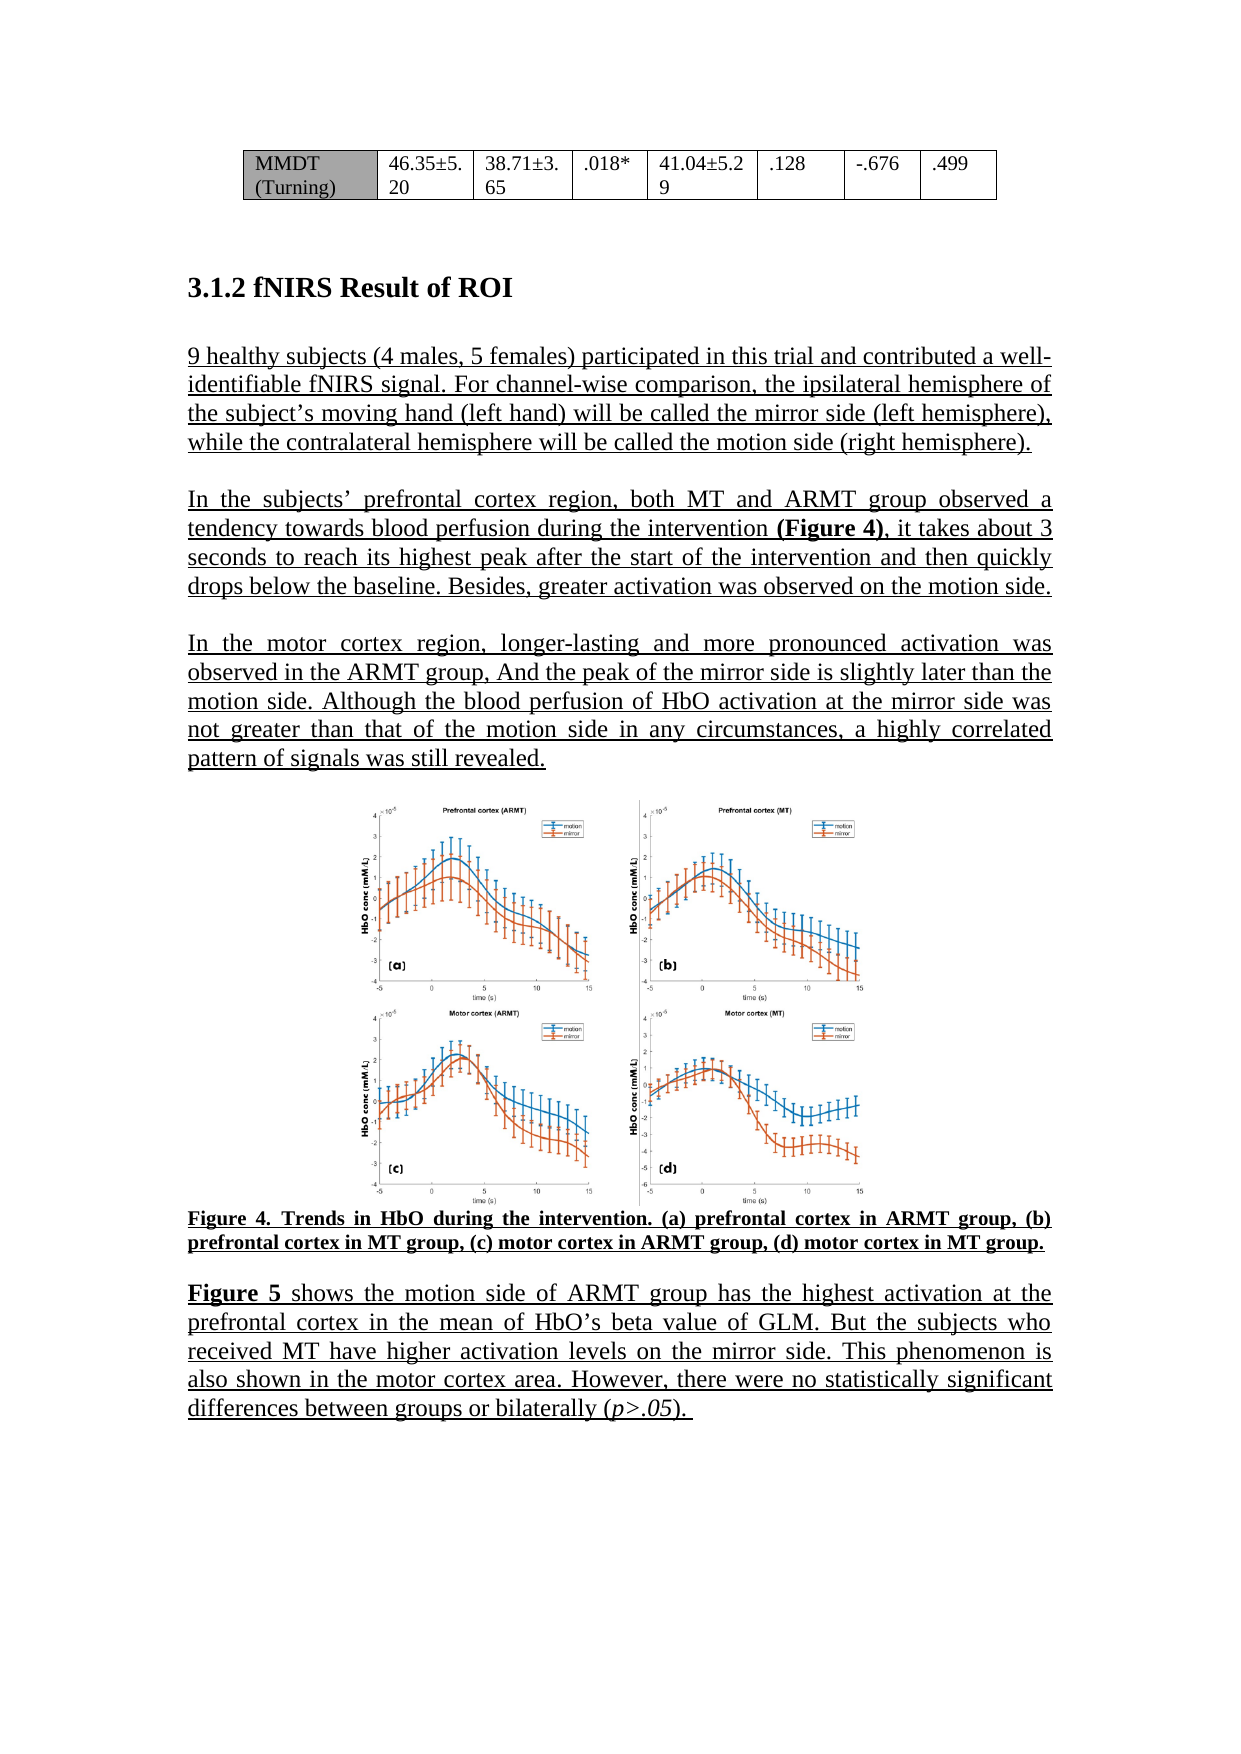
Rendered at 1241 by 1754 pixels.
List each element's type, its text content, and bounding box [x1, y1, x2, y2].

text In the subjects’ prefrontal cortex region, both MT and ARMT group observed a tendency towards blood perfusion during the intervention (Figure 4), it takes about 3 seconds to reach its highest peak after the start of the intervention and then quickly drops below the baseline. Besides, greater activation was observed on the motion side. [187, 539, 1053, 567]
text 9 healthy subjects (4 males, 5 females) participated in this trial and contributed a well-identifiable fNIRS signal. For channel-wise comparison, the ipsilateral hemisphere of the subject’s moving hand (left hand) will be called the mirror side (left hemisphere), while the contralateral hemisphere will be called the motion side (right hemisphere). [187, 341, 1053, 456]
table_cell MMDT (Turning) [244, 151, 377, 199]
text In the subjects’ prefrontal cortex region, both MT and ARMT group observed a tendency towards blood perfusion during the intervention (Figure 4), it takes about 3 seconds to reach its highest peak after the start of the intervention and then quickly drops below the baseline. Besides, greater activation was observed on the motion side. [187, 484, 1053, 509]
text In the subjects’ prefrontal cortex region, both MT and ARMT group observed a tendency towards blood perfusion during the intervention (Figure 4), it takes about 3 seconds to reach its highest peak after the start of the intervention and then quickly drops below the baseline. Besides, greater activation was observed on the motion side. [187, 568, 1053, 599]
table_cell -.676 [845, 151, 920, 199]
picture [355, 800, 885, 1206]
text In the motor cortex region, longer-lasting and more pronounced activation was observed in the ARMT group, And the peak of the mirror side is slightly later than the motion side. Although the blood perfusion of HbO activation at the mirror side was not greater than that of the motion side in any circumstances, a highly correlated pattern of signals was still revealed. [187, 654, 1053, 739]
table_cell .499 [921, 151, 996, 199]
text In the motor cortex region, longer-lasting and more pronounced activation was observed in the ARMT group, And the peak of the mirror side is slightly later than the motion side. Although the blood perfusion of HbO activation at the mirror side was not greater than that of the motion side in any circumstances, a highly correlated pattern of signals was still revealed. [187, 740, 1053, 772]
subtitle 3.1.2 fNIRS Result of ROI [187, 270, 1053, 304]
table_cell .018* [573, 151, 647, 199]
table_cell 46.35±5.20 [378, 151, 473, 199]
text Figure 4. Trends in HbO during the intervention. (a) prefrontal cortex in ARMT group, (b) prefrontal cortex in MT group, (c) motor cortex in ARMT group, (d) motor cortex in MT group. [187, 1206, 1053, 1254]
table_cell 41.04±5.29 [648, 151, 757, 199]
table_cell .128 [758, 151, 844, 199]
text Figure 5 shows the motion side of ARMT group has the highest activation at the prefrontal cortex in the mean of HbO’s beta value of GLM. But the subjects who received MT have higher activation levels on the mirror side. This phenomenon is also shown in the motor cortex area. However, there were no statistically significant differences between groups or bilaterally (p>.05). [187, 1362, 1053, 1389]
text Figure 5 shows the motion side of ARMT group has the highest activation at the prefrontal cortex in the mean of HbO’s beta value of GLM. But the subjects who received MT have higher activation levels on the mirror side. This phenomenon is also shown in the motor cortex area. However, there were no statistically significant differences between groups or bilaterally (p>.05). [187, 1390, 1053, 1422]
table_cell 38.71±3.65 [474, 151, 572, 199]
text In the subjects’ prefrontal cortex region, both MT and ARMT group observed a tendency towards blood perfusion during the intervention (Figure 4), it takes about 3 seconds to reach its highest peak after the start of the intervention and then quickly drops below the baseline. Besides, greater activation was observed on the motion side. [187, 510, 1053, 538]
text Figure 5 shows the motion side of ARMT group has the highest activation at the prefrontal cortex in the mean of HbO’s beta value of GLM. But the subjects who received MT have higher activation levels on the mirror side. This phenomenon is also shown in the motor cortex area. However, there were no statistically significant differences between groups or bilaterally (p>.05). [187, 1304, 1053, 1361]
